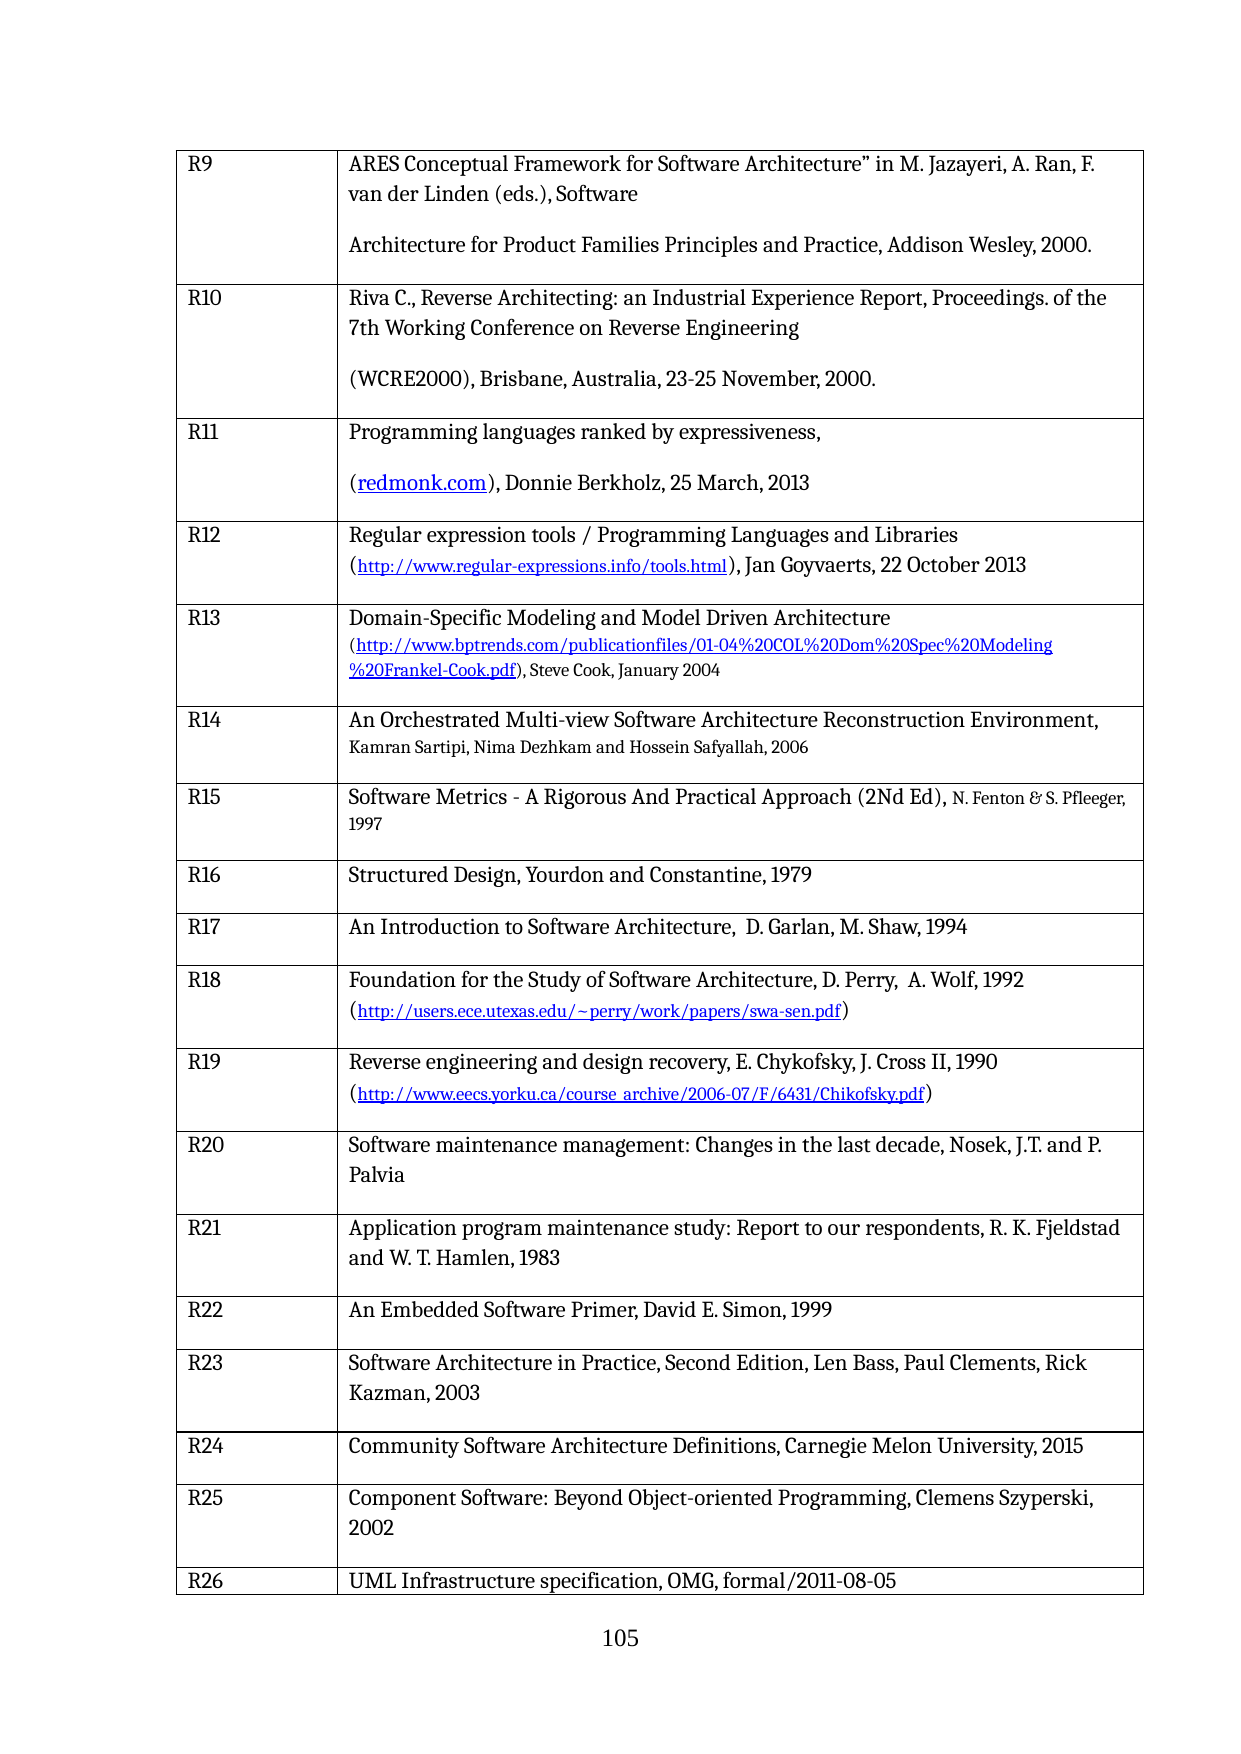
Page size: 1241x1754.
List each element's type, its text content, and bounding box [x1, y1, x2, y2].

table_cell R12 [177, 522, 337, 604]
table_cell Domain-Specific Modeling and Model Driven Architecture (http://www.bptrends.com/publicationfiles/01-04%20COL%20Dom%20Spec%20Modeling%20Frankel-Cook.pdf), Steve Cook, January 2004 [338, 605, 1143, 706]
table_cell Component Software: Beyond Object-oriented Programming, Clemens Szyperski, 2002 [338, 1485, 1143, 1567]
table_cell R10 [177, 285, 337, 417]
table_cell R20 [177, 1132, 337, 1213]
table_cell R9 [177, 151, 337, 284]
table_cell Software Metrics - A Rigorous And Practical Approach (2Nd Ed), N. Fenton & S. Pfleeger, 1997 [338, 784, 1143, 860]
table_cell R14 [177, 707, 337, 783]
table_cell An Orchestrated Multi-view Software Architecture Reconstruction Environment, Kamran Sartipi, Nima Dezhkam and Hossein Safyallah, 2006 [338, 707, 1143, 783]
table_cell Application program maintenance study: Report to our respondents, R. K. Fjeldstad and W. T. Hamlen, 1983 [338, 1215, 1143, 1296]
table_cell R13 [177, 605, 337, 706]
table_cell R15 [177, 784, 337, 860]
table_cell Reverse engineering and design recovery, E. Chykofsky, J. Cross II, 1990 (http://www.eecs.yorku.ca/course_archive/2006-07/F/6431/Chikofsky.pdf) [338, 1049, 1143, 1131]
table_cell An Embedded Software Primer, David E. Simon, 1999 [338, 1297, 1143, 1349]
table_cell R23 [177, 1350, 337, 1431]
table_cell R21 [177, 1215, 337, 1296]
table_cell R25 [177, 1485, 337, 1567]
table_cell Software Architecture in Practice, Second Edition, Len Bass, Paul Clements, Rick Kazman, 2003 [338, 1350, 1143, 1431]
table_cell Community Software Architecture Definitions, Carnegie Melon University, 2015 [338, 1433, 1143, 1484]
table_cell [338, 1568, 1143, 1594]
table_cell R11 [177, 419, 337, 521]
table_cell Software maintenance management: Changes in the last decade, Nosek, J.T. and P. Palvia [338, 1132, 1143, 1213]
table_cell R17 [177, 914, 337, 965]
table_cell Structured Design, Yourdon and Constantine, 1979 [338, 861, 1143, 913]
table_cell Programming languages ranked by expressiveness, (redmonk.com), Donnie Berkholz, 25 March, 2013 [338, 419, 1143, 521]
table_cell R19 [177, 1049, 337, 1131]
table_cell Foundation for the Study of Software Architecture, D. Perry, A. Wolf, 1992 (http://users.ece.utexas.edu/~perry/work/papers/swa-sen.pdf) [338, 966, 1143, 1048]
table_cell An Introduction to Software Architecture, D. Garlan, M. Shaw, 1994 [338, 914, 1143, 965]
table_cell Riva C., Reverse Architecting: an Industrial Experience Report, Proceedings. of the 7th Working Conference on Reverse Engineering (WCRE2000), Brisbane, Australia, 23-25 November, 2000. [338, 285, 1143, 417]
table_cell ARES Conceptual Framework for Software Architecture” in M. Jazayeri, A. Ran, F. van der Linden (eds.), Software Architecture for Product Families Principles and Practice, Addison Wesley, 2000. [338, 151, 1143, 284]
table_cell R24 [177, 1433, 337, 1484]
table_cell Regular expression tools / Programming Languages and Libraries (http://www.regular-expressions.info/tools.html), Jan Goyvaerts, 22 October 2013 [338, 522, 1143, 604]
table_cell R16 [177, 861, 337, 913]
table_cell R18 [177, 966, 337, 1048]
table_cell R22 [177, 1297, 337, 1349]
table_cell R26 [177, 1568, 337, 1594]
